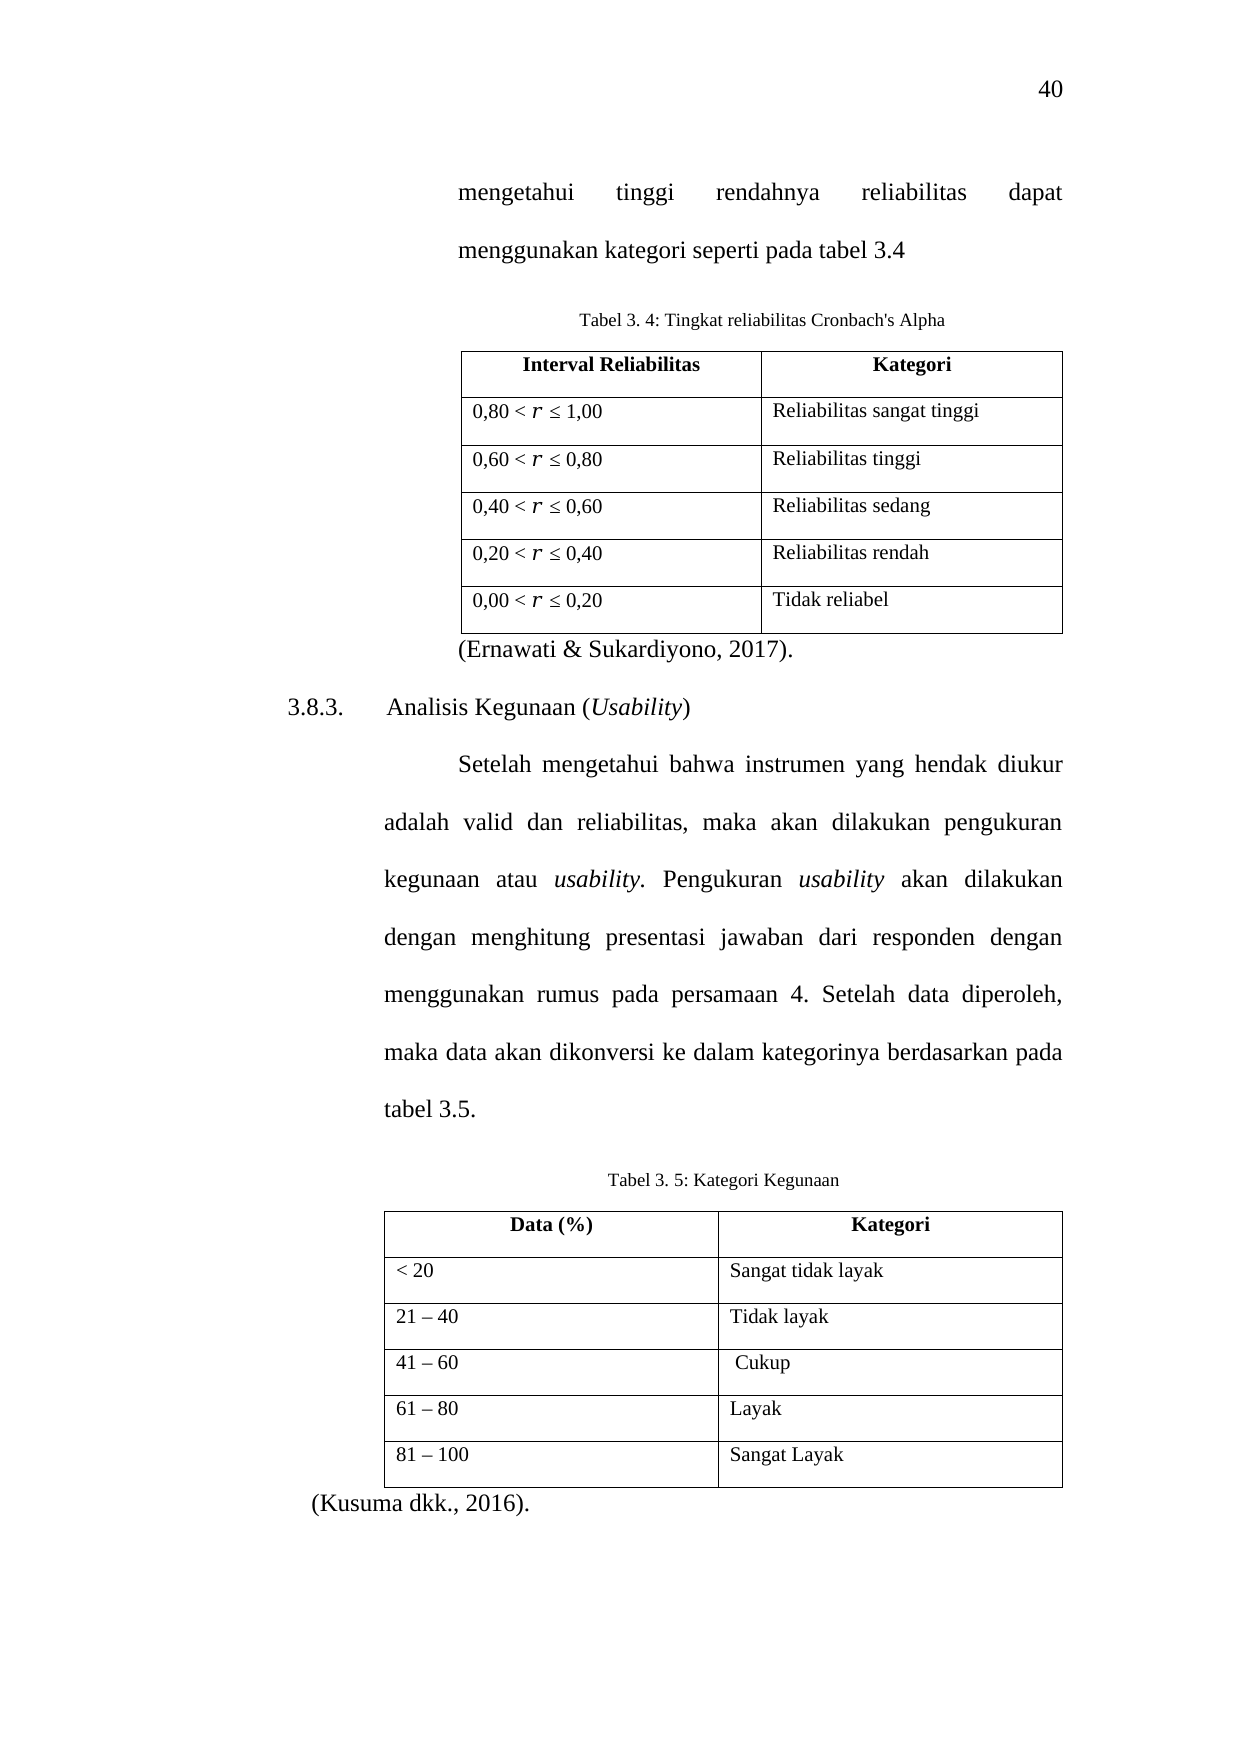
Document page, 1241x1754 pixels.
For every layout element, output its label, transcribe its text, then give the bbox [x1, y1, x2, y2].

table_cell < 20 [385, 1258, 718, 1303]
table_header Interval Reliabilitas [462, 352, 761, 397]
table_cell Tidak reliabel [762, 587, 1062, 633]
table_cell Tidak layak [719, 1304, 1062, 1349]
table_cell Reliabilitas rendah [762, 540, 1062, 586]
text Tabel 3. 4: Tingkat reliabilitas Cronbach's Alpha [461, 309, 1063, 330]
text Tabel 3. 5: Kategori Kegunaan [384, 1168, 1063, 1190]
table_cell 41 – 60 [385, 1350, 718, 1395]
table_header Data (%) [385, 1212, 718, 1257]
table_cell 0,40 < 𝑟 ≤ 0,60 [462, 493, 761, 539]
table_cell Cukup [719, 1350, 1062, 1395]
table_cell 0,00 < 𝑟 ≤ 0,20 [462, 587, 761, 633]
list . [384, 634, 1063, 663]
table_cell 61 – 80 [385, 1396, 718, 1441]
table_header Kategori [762, 352, 1062, 397]
table_cell 81 – 100 [385, 1442, 718, 1487]
table_cell Reliabilitas tinggi [762, 446, 1062, 492]
table_cell Sangat tidak layak [719, 1258, 1062, 1303]
text . [236, 1488, 1063, 1517]
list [458, 177, 1063, 263]
table_cell Sangat Layak [719, 1442, 1062, 1487]
table_cell 0,80 < 𝑟 ≤ 1,00 [462, 398, 761, 444]
list Analisis Kegunaan (Usability) [287, 692, 1063, 721]
table_cell Reliabilitas sedang [762, 493, 1062, 539]
table_cell Layak [719, 1396, 1062, 1441]
table_cell 0,20 < 𝑟 ≤ 0,40 [462, 540, 761, 586]
table_cell Reliabilitas sangat tinggi [762, 398, 1062, 444]
list Setelah mengetahui bahwa instrumen yang hendak diukur adalah valid dan reliabilitas, maka akan dilakukan pengukuran kegunaan atau usability. Pengukuran usability akan dilakukan dengan menghitung presentasi jawaban dari responden dengan menggunakan rumus pada persamaan 4. Setelah data diperoleh, maka data akan dikonversi ke dalam kategorinya berdasarkan pada tabel 3.5. [384, 749, 1063, 1123]
table_cell 21 – 40 [385, 1304, 718, 1349]
table_header Kategori [719, 1212, 1062, 1257]
table_cell 0,60 < 𝑟 ≤ 0,80 [462, 446, 761, 492]
